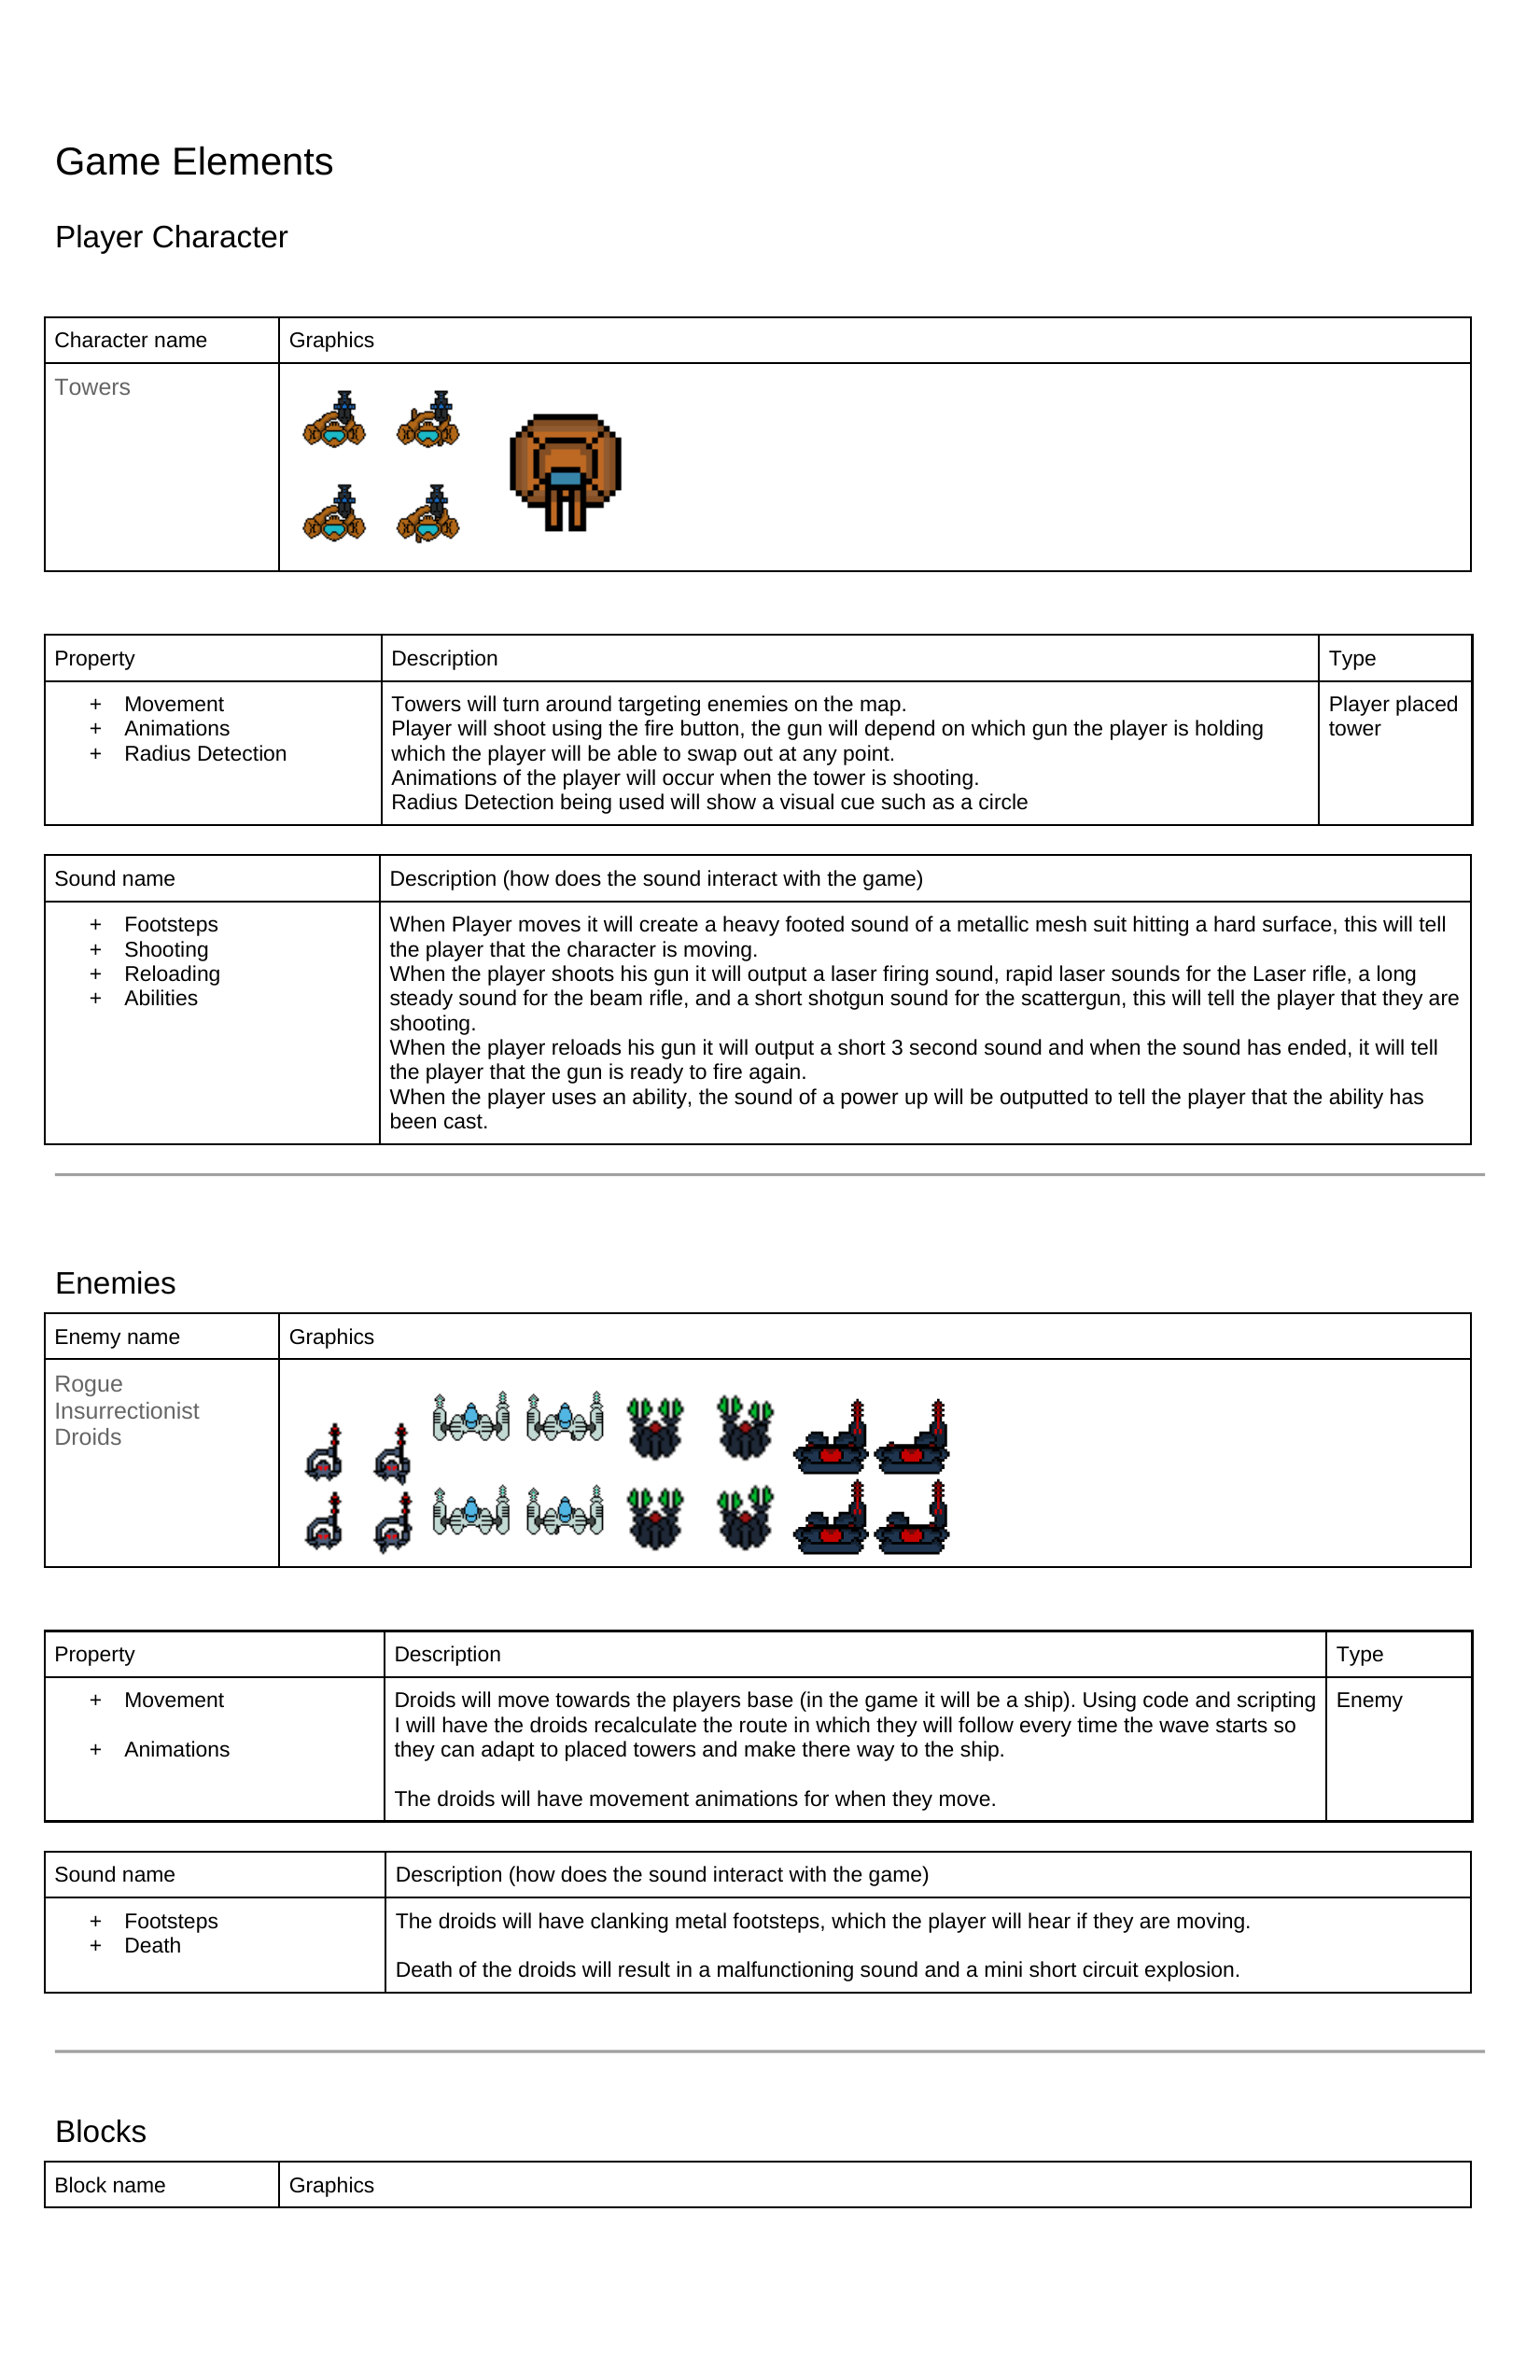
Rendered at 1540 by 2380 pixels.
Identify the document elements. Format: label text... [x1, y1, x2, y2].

table_header Description [385, 1632, 1325, 1676]
table_header Type [1327, 1632, 1471, 1676]
table_header Graphics [280, 1314, 1470, 1358]
table_header Type [1320, 636, 1471, 679]
table_header Property [46, 636, 381, 679]
table_cell [280, 1360, 1470, 1566]
table_header Description (how does the sound interact with the game) [386, 1853, 1470, 1897]
table_cell Rogue Insurrectionist Droids [46, 1360, 278, 1566]
picture [288, 1369, 952, 1557]
table_cell Movement Animations Radius Detection [46, 682, 381, 824]
subtitle Player Character [55, 218, 1485, 254]
table_header Enemy name [46, 1314, 278, 1358]
table_cell Footsteps Death [46, 1898, 385, 1992]
table_cell Player placed tower [1320, 682, 1471, 824]
table_cell Droids will move towards the players base (in the game it will be a ship). Using code and scripting I will have the droids recalculate the route in which they will follow every time the wave starts so they can adapt to placed towers and make there way to the ship. The droids will have movement animations for when they move. [385, 1678, 1325, 1820]
table_header Graphics [280, 318, 1470, 362]
table_cell Towers [46, 364, 278, 570]
table_header Sound name [46, 856, 379, 901]
table_header Description (how does the sound interact with the game) [381, 856, 1470, 901]
subtitle Game Elements [55, 138, 1485, 183]
table_header Sound name [46, 1853, 385, 1897]
subtitle Blocks [55, 2113, 1485, 2149]
picture [288, 373, 663, 561]
table_header Property [46, 1632, 384, 1676]
table_cell Footsteps Shooting Reloading Abilities [46, 903, 379, 1143]
table_header Character name [46, 318, 278, 362]
table_header Block name [46, 2163, 278, 2206]
table_cell When Player moves it will create a heavy footed sound of a metallic mesh suit hitting a hard surface, this will tell the player that the character is moving. When the player shoots his gun it will output a laser firing sound, rapid laser sounds for the Laser rifle, a long steady sound for the beam rifle, and a short shotgun sound for the scattergun, this will tell the player that they are shooting. When the player reloads his gun it will output a short 3 second sound and when the sound has ended, it will tell the player that the gun is ready to fire again. When the player uses an ability, the sound of a power up will be outputted to tell the player that the ability has been cast. [381, 903, 1470, 1143]
table_cell The droids will have clanking metal footsteps, which the player will hear if they are moving. Death of the droids will result in a malfunctioning sound and a mini short circuit explosion. [386, 1898, 1470, 1992]
table_header Graphics [280, 2163, 1470, 2206]
table_cell [280, 364, 1470, 570]
subtitle Enemies [55, 1265, 1485, 1300]
table_cell Enemy [1327, 1678, 1471, 1820]
table_cell Towers will turn around targeting enemies on the map. Player will shoot using the fire button, the gun will depend on which gun the player is holding which the player will be able to swap out at any point. Animations of the player will occur when the tower is shooting. Radius Detection being used will show a visual cue such as a circle [383, 682, 1318, 824]
table_header Description [383, 636, 1318, 679]
table_cell Movement Animations [46, 1678, 384, 1820]
